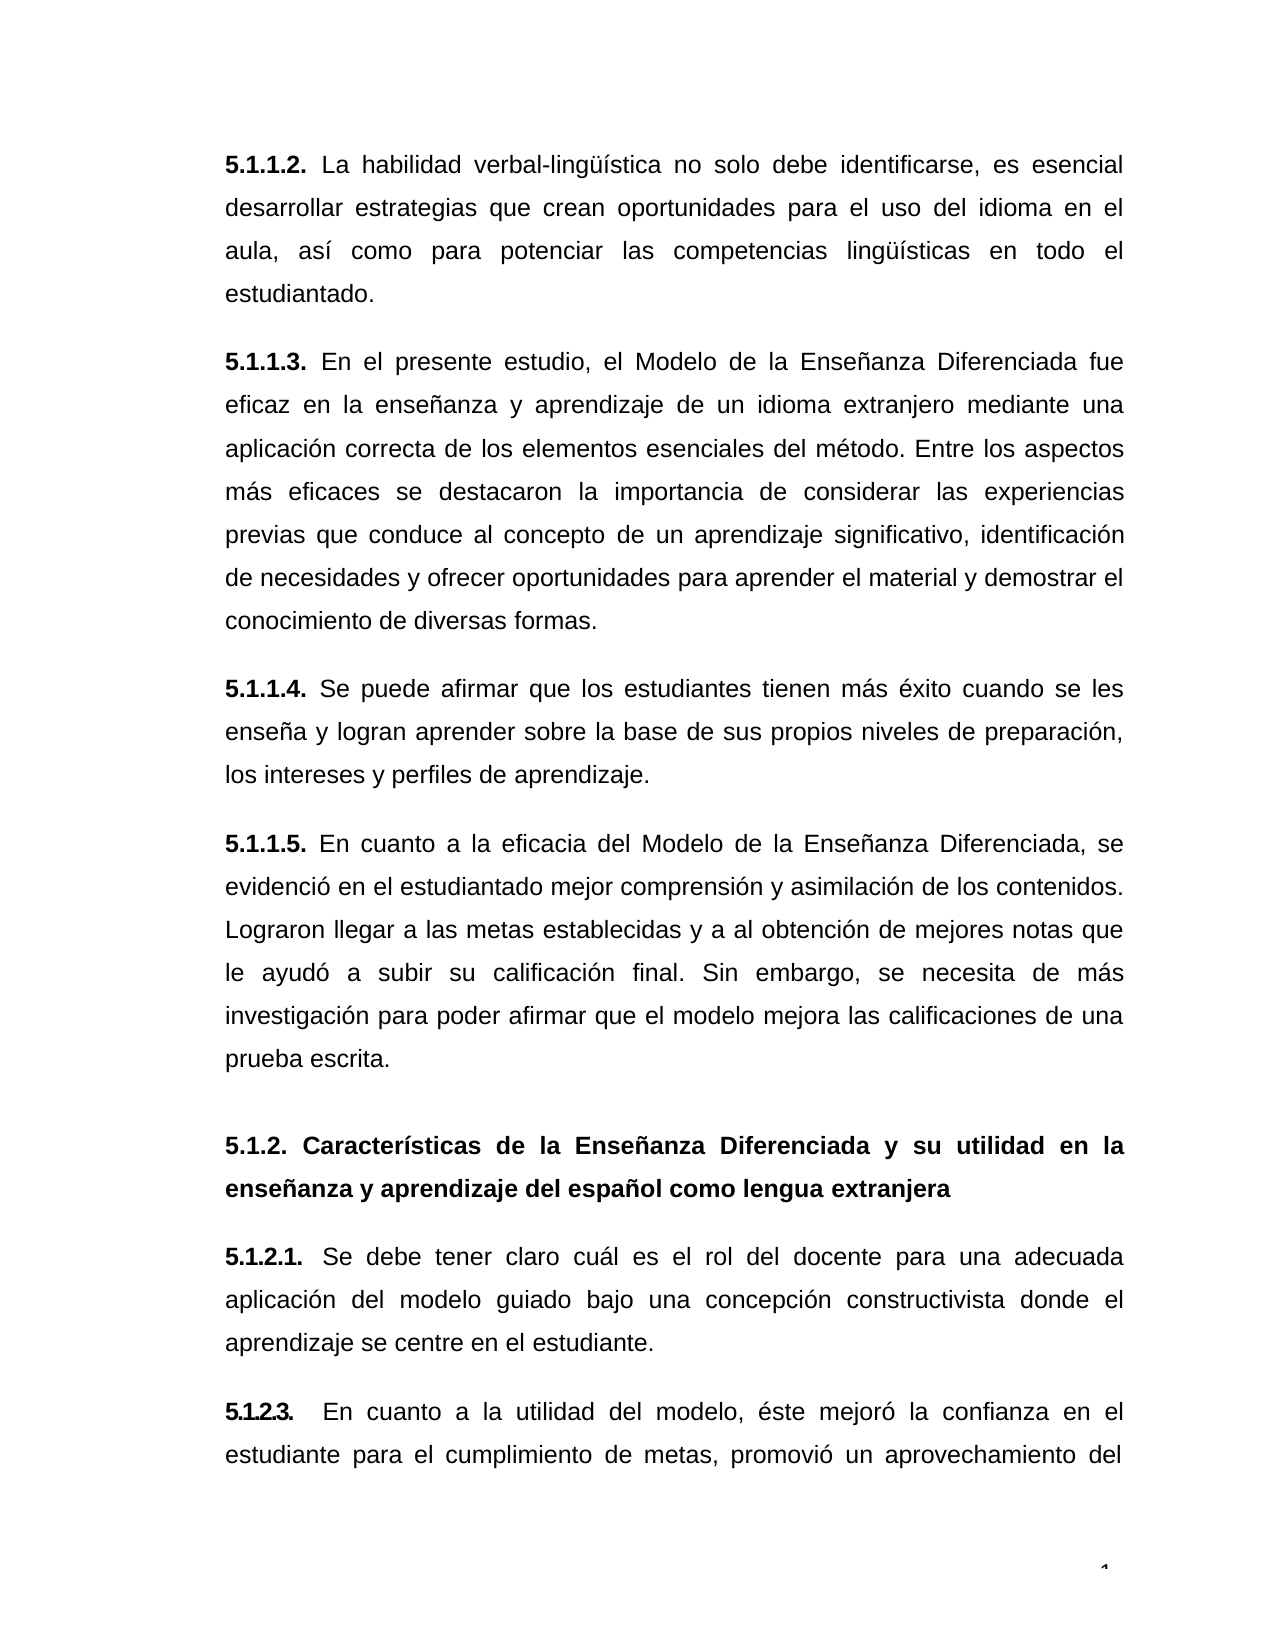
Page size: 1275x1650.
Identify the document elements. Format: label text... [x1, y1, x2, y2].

list En cuanto a la eficacia del Modelo de la Enseñanza Diferenciada, se evidenció en el estudiantado mejor comprensión y asimilación de los contenidos. Lograron llegar a las metas establecidas y a al obtención de mejores notas que le ayudó a subir su calificación final. Sin embargo, se necesita de más investigación para poder afirmar que el modelo mejora las calificaciones de una prueba escrita. [225, 829, 1126, 1073]
list En el presente estudio, el Modelo de la Enseñanza Diferenciada fue eficaz en la enseñanza y aprendizaje de un idioma extranjero mediante una aplicación correcta de los elementos esenciales del método. Entre los aspectos más eficaces se destacaron la importancia de considerar las experiencias previas que conduce al concepto de un aprendizaje significativo, identificación de necesidades y ofrecer oportunidades para aprender el material y demostrar el conocimiento de diversas formas. [225, 347, 1126, 635]
list Se debe tener claro cuál es el rol del docente para una adecuada aplicación del modelo guiado bajo una concepción constructivista donde el aprendizaje se centre en el estudiante. [225, 1242, 1125, 1357]
subtitle Características de la Enseñanza Diferenciada y su utilidad en la enseñanza y aprendizaje del español como lengua extranjera [225, 1131, 1125, 1202]
list En cuanto a la utilidad del modelo, éste mejoró la confianza en el estudiante para el cumplimiento de metas, promovió un aprovechamiento del [225, 1396, 1126, 1468]
list La habilidad verbal-lingüística no solo debe identificarse, es esencial desarrollar estrategias que crean oportunidades para el uso del idioma en el aula, así como para potenciar las competencias lingüísticas en todo el estudiantado. [225, 150, 1125, 308]
list Se puede afirmar que los estudiantes tienen más éxito cuando se les enseña y logran aprender sobre la base de sus propios niveles de preparación, los intereses y perfiles de aprendizaje. [225, 674, 1125, 789]
